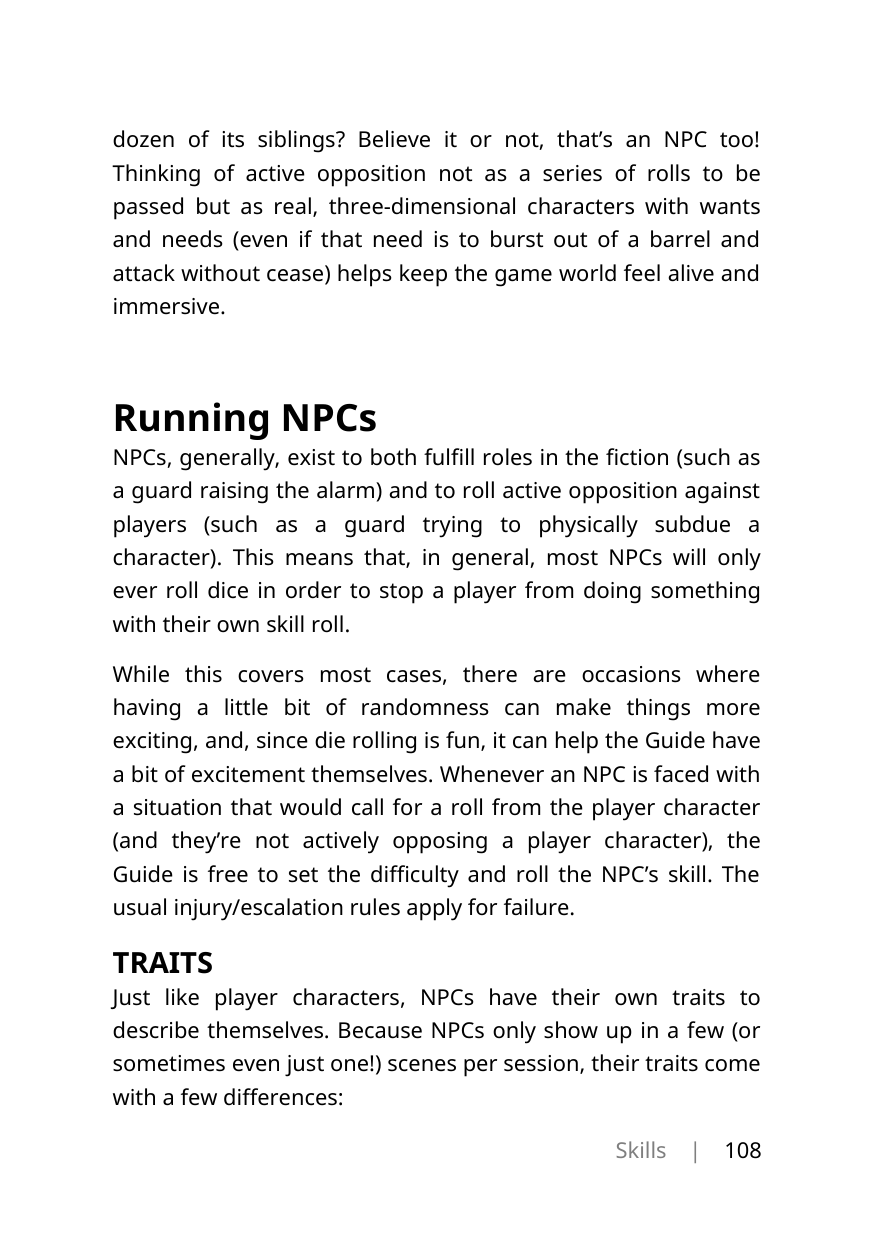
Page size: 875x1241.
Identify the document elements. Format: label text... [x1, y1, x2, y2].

subtitle Traits [112, 942, 762, 982]
text For the purpose of the game rules, every active thing other than the players is simply referred to as a non-player character, or NPC. The baker down the lane? NPC. The bandit shaking down your caravan? NPC. Even the nameless, faceless skeleton that the players will bludgeon down alongside a dozen of its siblings? Believe it or not, that’s an NPC too! Thinking of active opposition not as a series of rolls to be passed but as real, three-dimensional characters with wants and needs (even if that need is to burst out of a barrel and attack without cease) helps keep the game world feel alive and immersive. [112, 124, 762, 321]
text NPCs, generally, exist to both fulfill roles in the fiction (such as a guard raising the alarm) and to roll active opposition against players (such as a guard trying to physically subdue a character). This means that, in general, most NPCs will only ever roll dice in order to stop a player from doing something with their own skill roll. [112, 442, 762, 638]
subtitle Running NPCs [112, 391, 762, 442]
text While this covers most cases, there are occasions where having a little bit of randomness can make things more exciting, and, since die rolling is fun, it can help the Guide have a bit of excitement themselves. Whenever an NPC is faced with a situation that would call for a roll from the player character (and they’re not actively opposing a player character), the Guide is free to set the difficulty and roll the NPC’s skill. The usual injury/escalation rules apply for failure. [112, 659, 762, 922]
text Just like player characters, NPCs have their own traits to describe themselves. Because NPCs only show up in a few (or sometimes even just one!) scenes per session, their traits come with a few differences: [112, 982, 762, 1112]
